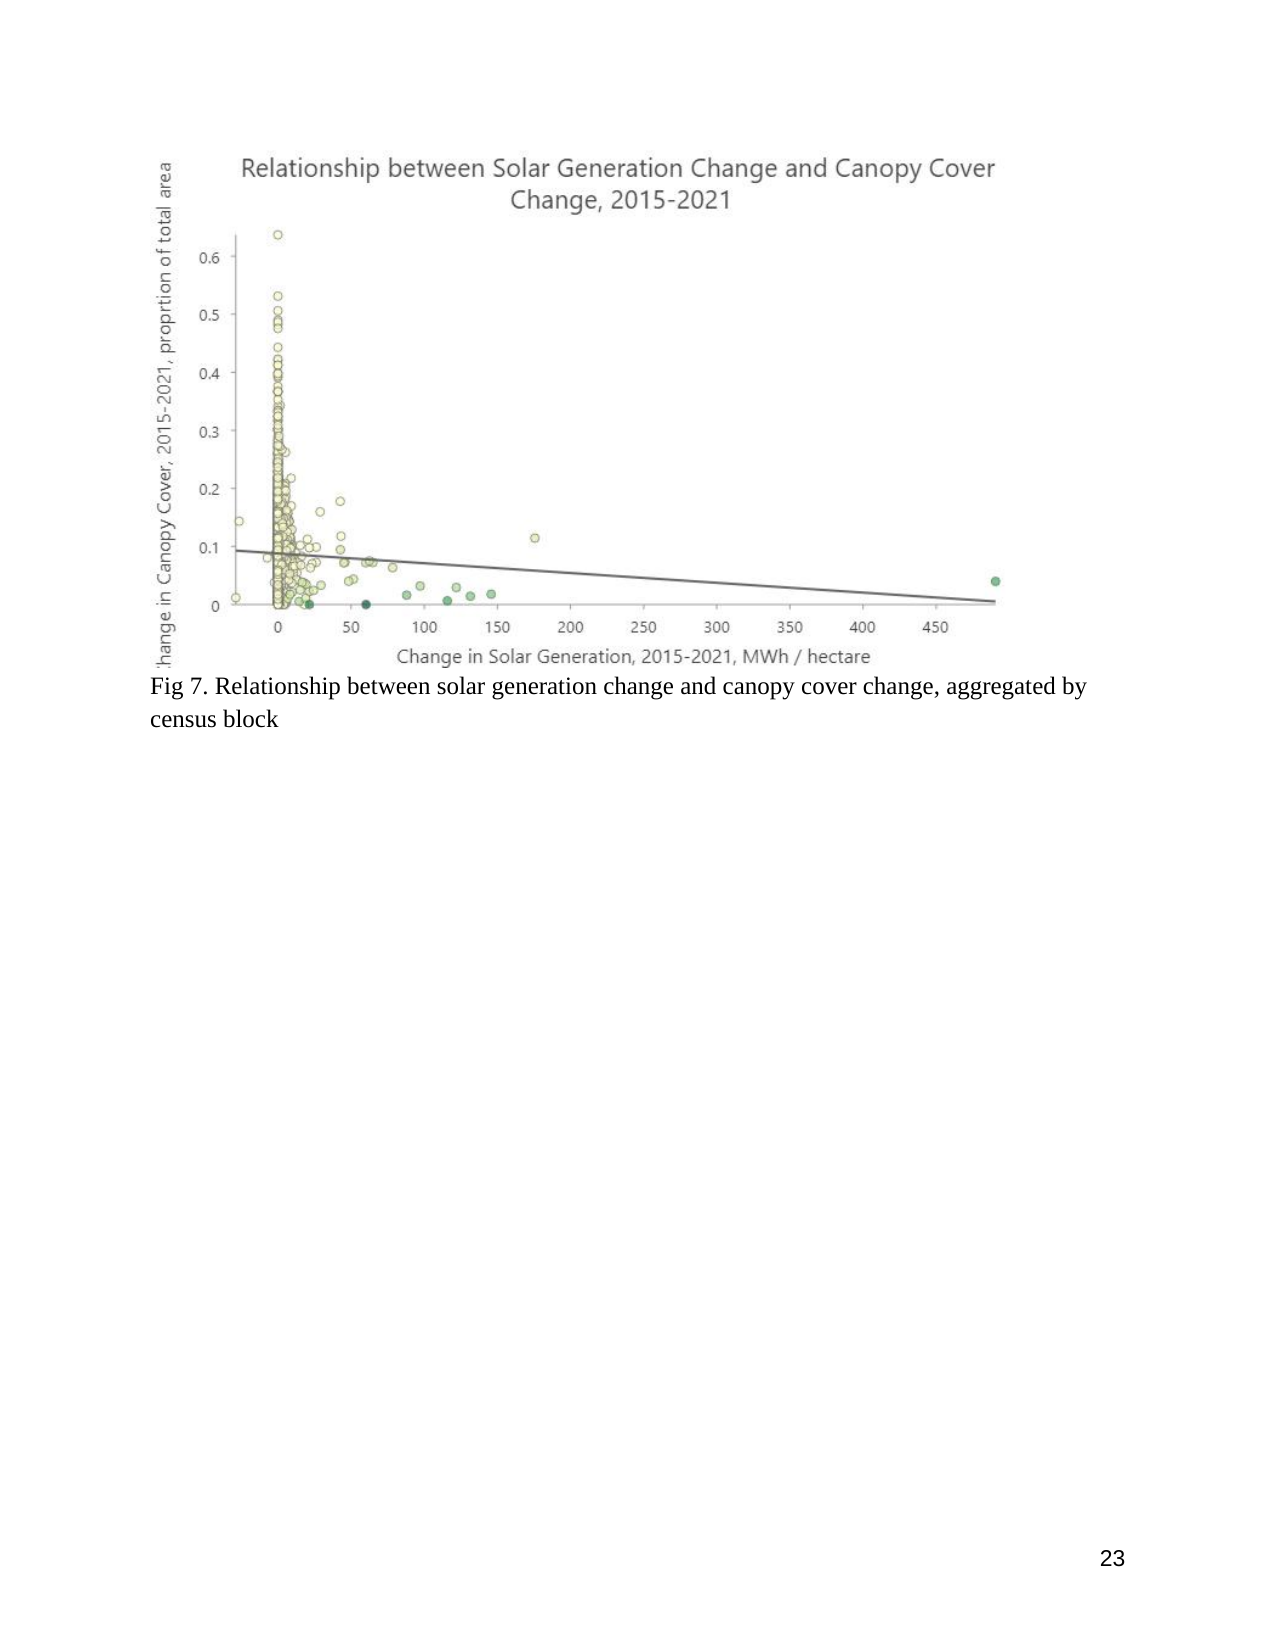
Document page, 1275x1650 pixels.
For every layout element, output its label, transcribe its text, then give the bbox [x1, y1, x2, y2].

text Fig 7. Relationship between solar generation change and canopy cover change, aggregated by census block [150, 671, 1125, 733]
picture [150, 150, 1022, 668]
